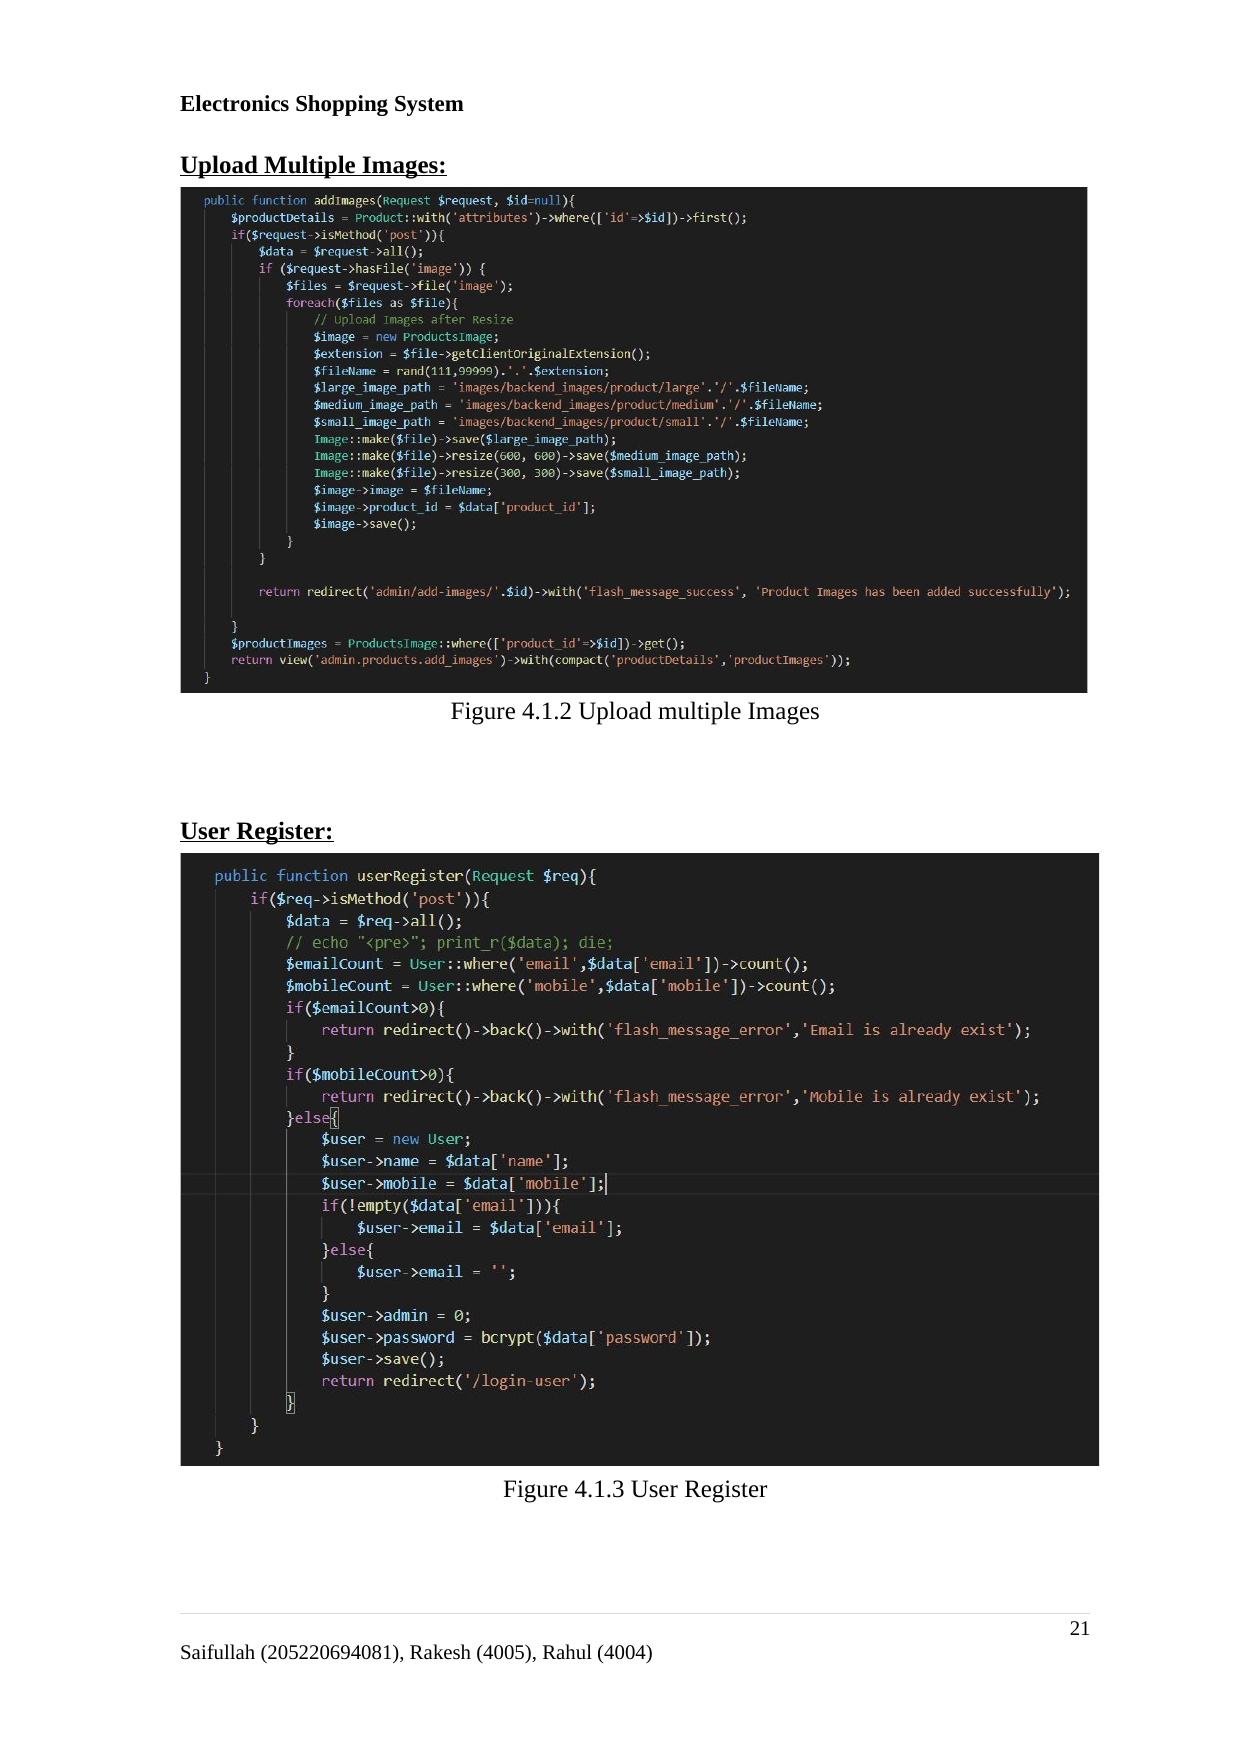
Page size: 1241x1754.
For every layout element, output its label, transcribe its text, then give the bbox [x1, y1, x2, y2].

text Figure 4.1.3 User Register [180, 1474, 1090, 1502]
text User Register: [180, 816, 1090, 845]
text Figure 4.1.2 Upload multiple Images [180, 696, 1090, 725]
picture [180, 853, 1100, 1466]
text Upload Multiple Images: [180, 150, 1090, 179]
picture [180, 187, 1088, 693]
